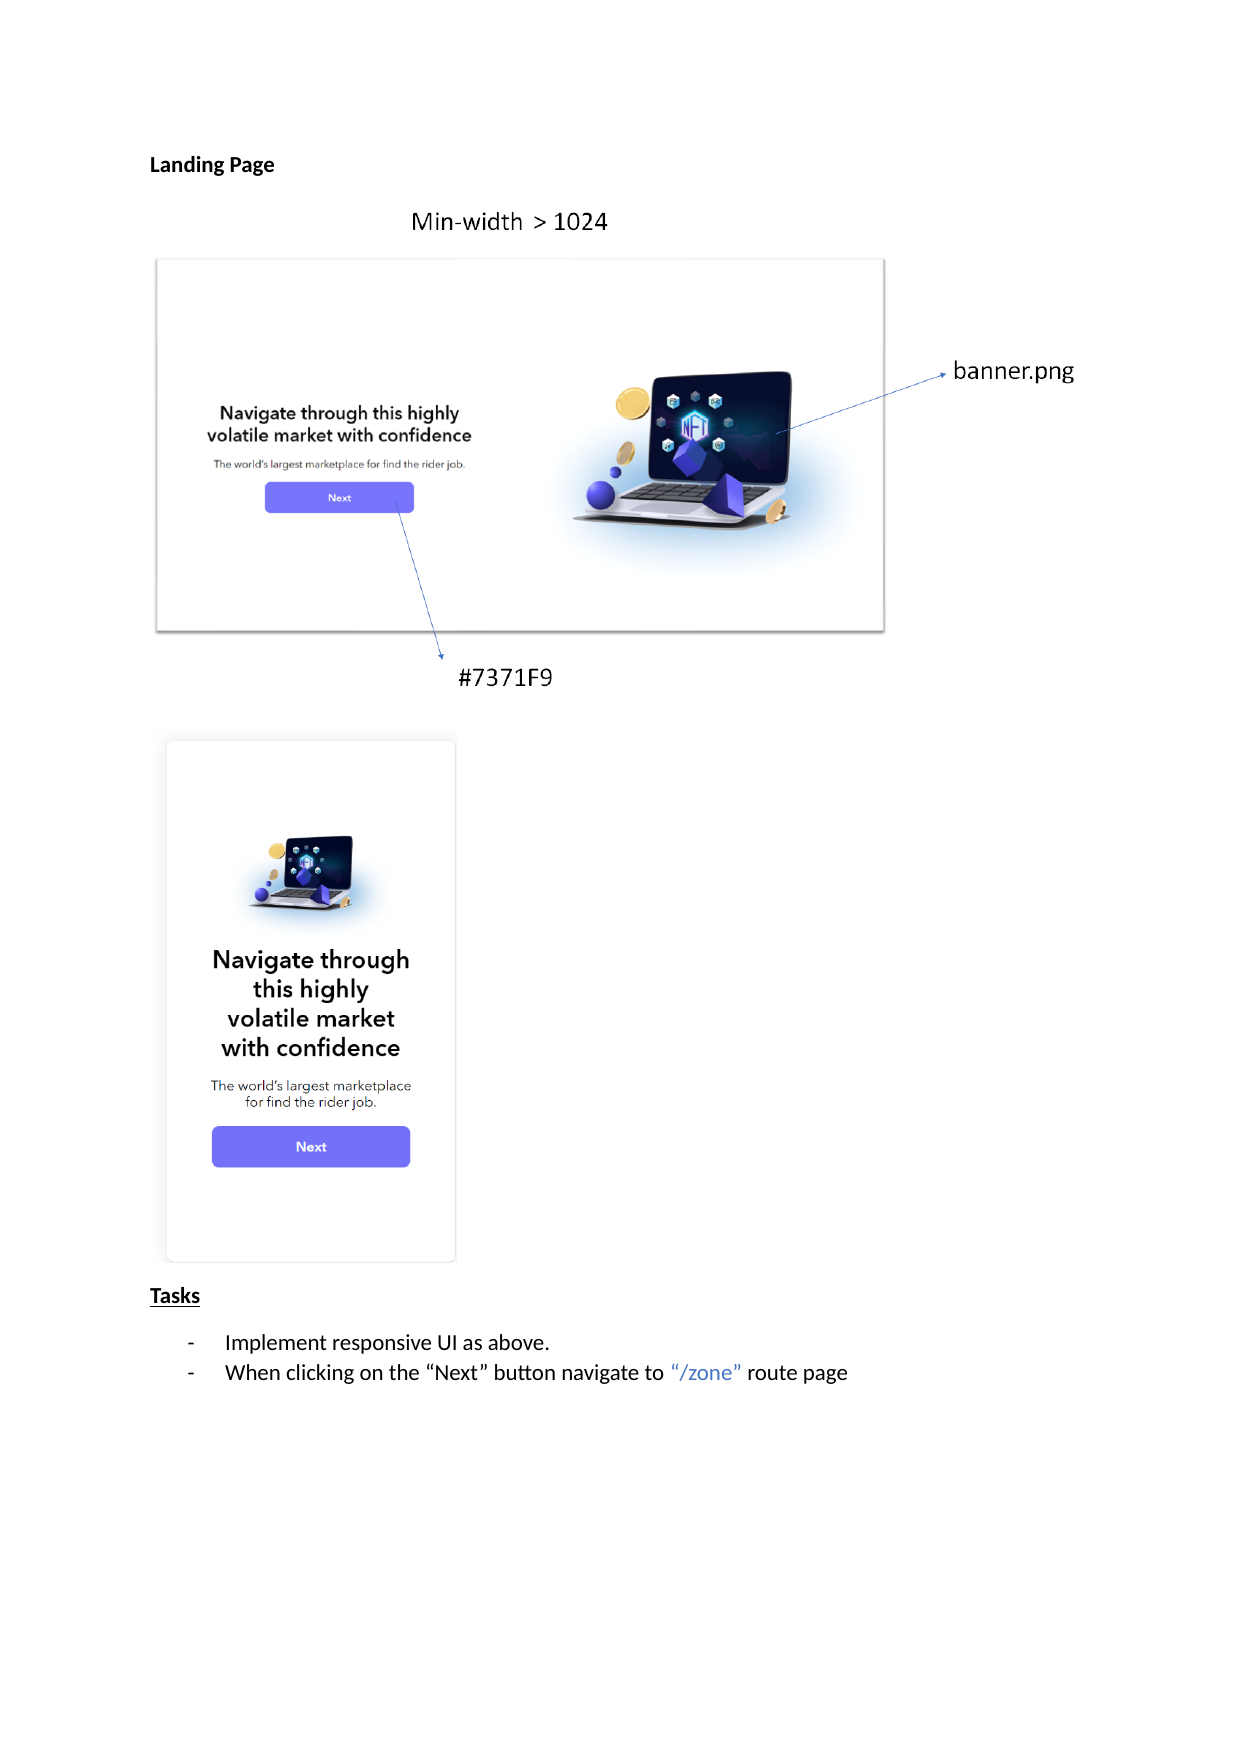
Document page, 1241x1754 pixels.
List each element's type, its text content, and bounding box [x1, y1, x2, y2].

list When clicking on the “Next” button navigate to “/zone” route page [187, 1358, 1090, 1387]
picture [150, 727, 457, 1263]
picture [150, 196, 1090, 709]
text https://github.com/mariczone/exam_web_assets Landing Page [150, 150, 1090, 178]
text Tasks [150, 1281, 1090, 1309]
list Implement responsive UI as above. [187, 1328, 1090, 1356]
